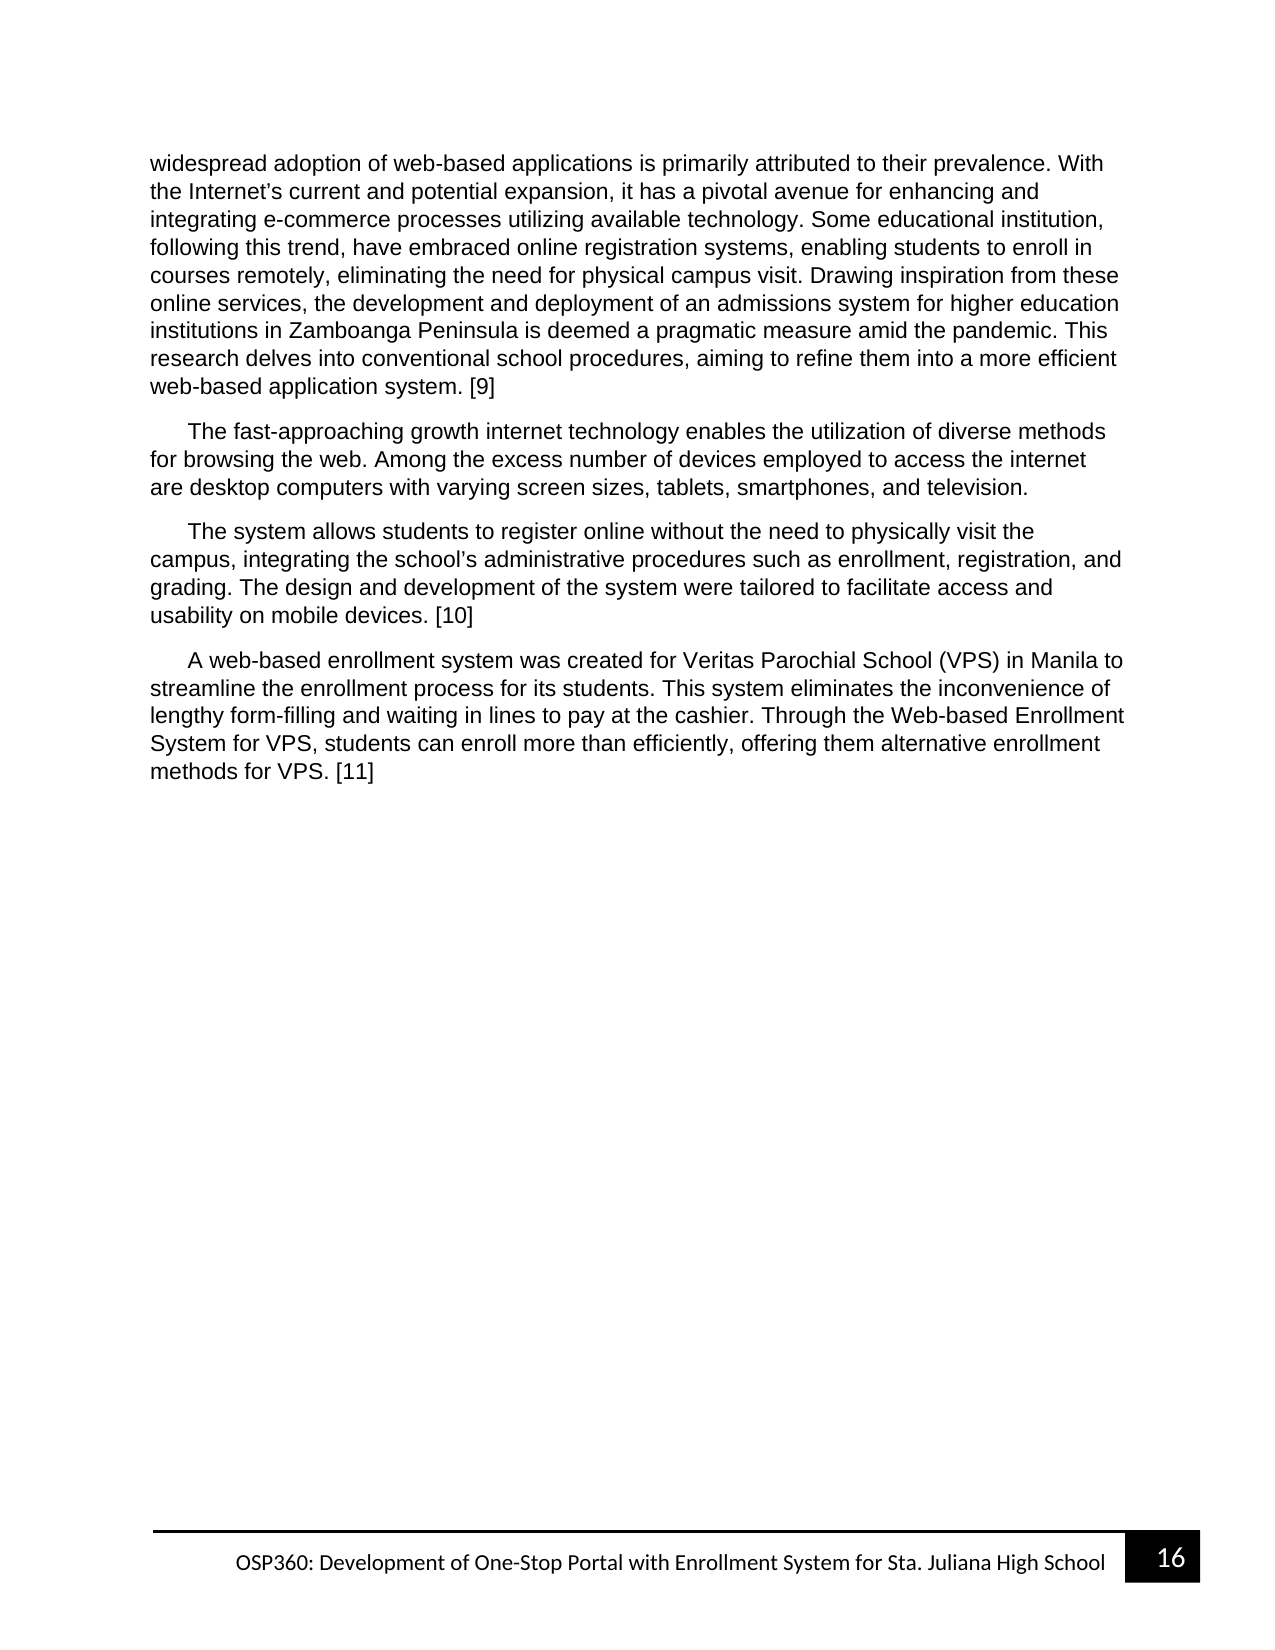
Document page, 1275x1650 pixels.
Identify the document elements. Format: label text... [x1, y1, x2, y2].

text The fast-approaching growth internet technology enables the utilization of diverse methods for browsing the web. Among the excess number of devices employed to access the internet are desktop computers with varying screen sizes, tablets, smartphones, and television. [150, 418, 1125, 500]
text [150, 150, 1125, 400]
text The system allows students to register online without the need to physically visit the campus, integrating the school’s administrative procedures such as enrollment, registration, and grading. The design and development of the system were tailored to facilitate access and usability on mobile devices. [10] [150, 518, 1125, 628]
text A web-based enrollment system was created for Veritas Parochial School (VPS) in Manila to streamline the enrollment process for its students. This system eliminates the inconvenience of lengthy form-filling and waiting in lines to pay at the cashier. Through the Web-based Enrollment System for VPS, students can enroll more than efficiently, offering them alternative enrollment methods for VPS. [11] [150, 647, 1125, 785]
